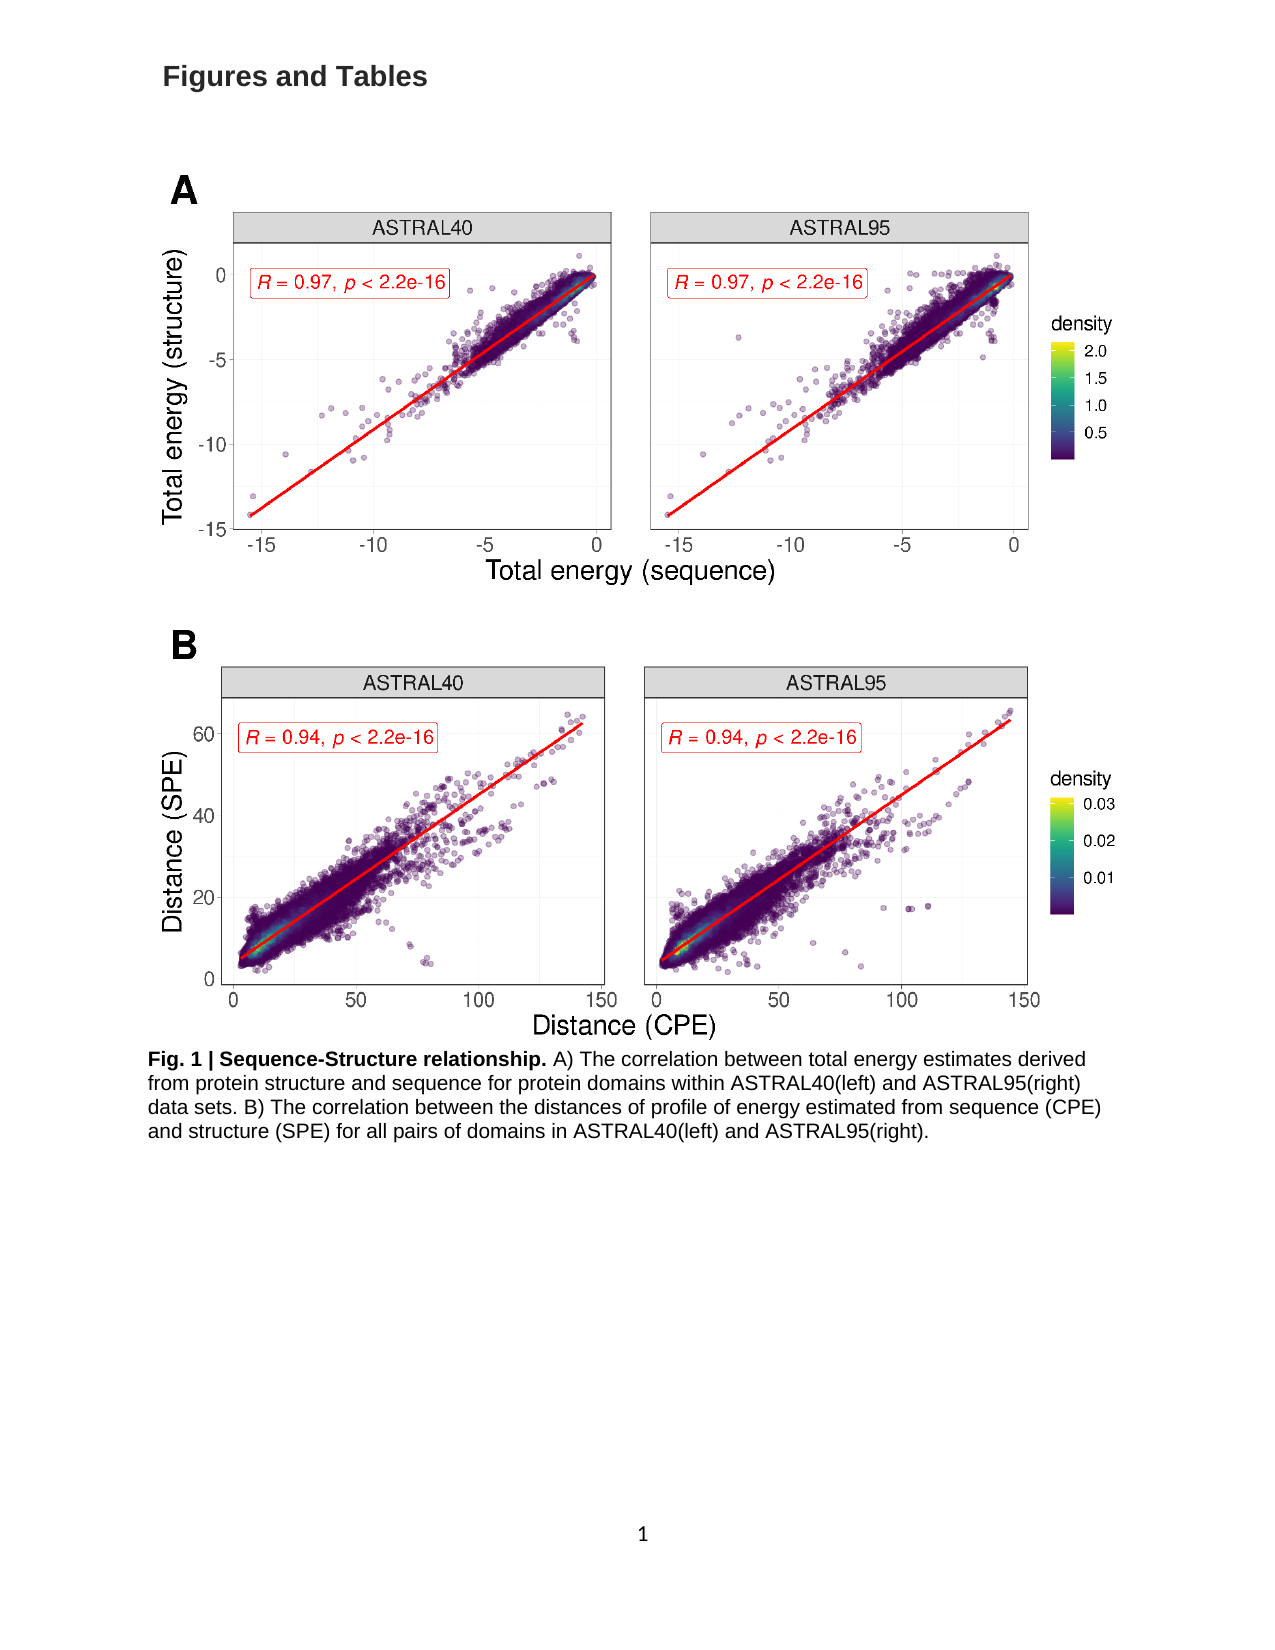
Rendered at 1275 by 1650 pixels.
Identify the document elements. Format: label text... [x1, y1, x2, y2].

picture [155, 169, 1130, 1048]
text Figures and Tables [162, 59, 1093, 93]
text Fig. 1 | Sequence-Structure relationship. A) The correlation between total energy estimates derived from protein structure and sequence for protein domains within ASTRAL40(left) and ASTRAL95(right) data sets. B) The correlation between the distances of profile of energy estimated from sequence (CPE) and structure (SPE) for all pairs of domains in ASTRAL40(left) and ASTRAL95(right). [148, 1047, 1122, 1143]
